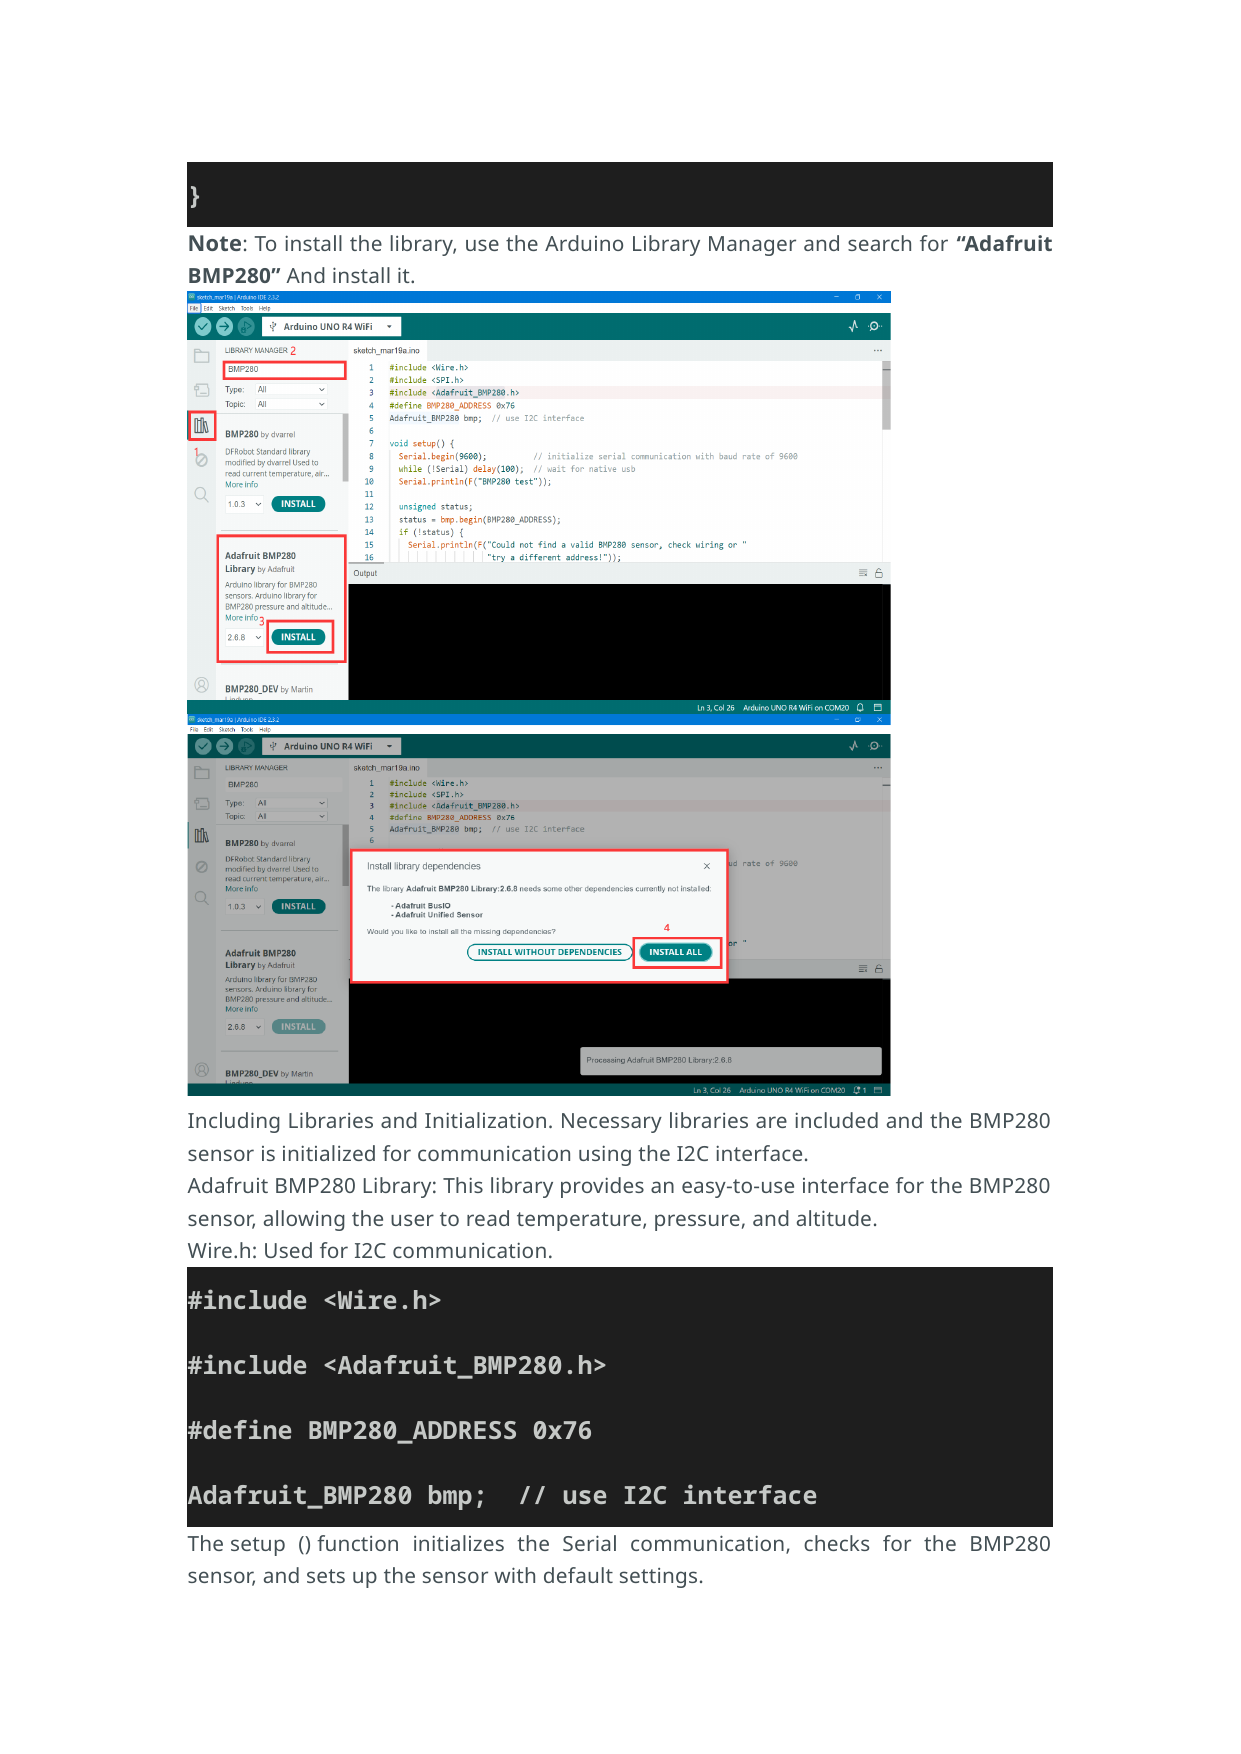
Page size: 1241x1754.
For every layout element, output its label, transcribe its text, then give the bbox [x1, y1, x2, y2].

text #include <Wire.h> [187, 1267, 1053, 1332]
text Adafruit_BMP280 bmp; // use I2C interface [187, 1462, 1053, 1527]
text The setup () function initializes the Serial communication, checks for the BMP280 sensor, and sets up the sensor with default settings. [187, 1527, 1053, 1592]
text Wire.h: Used for I2C communication. [187, 1234, 1053, 1267]
text Note: To install the library, use the Arduino Library Manager and search for “Adafruit BMP280” And install it. [187, 227, 1053, 292]
text #include <Adafruit_BMP280.h> [187, 1332, 1053, 1397]
text Adafruit BMP280 Library: This library provides an easy-to-use interface for the BMP280 sensor, allowing the user to read temperature, pressure, and altitude. [187, 1193, 1053, 1234]
text Including Libraries and Initialization. Necessary libraries are included and the BMP280 sensor is initialized for communication using the I2C interface. [187, 1104, 1053, 1169]
text #define BMP280_ADDRESS 0x76 [187, 1397, 1053, 1462]
picture [187, 291, 891, 1096]
text } [187, 162, 1053, 227]
